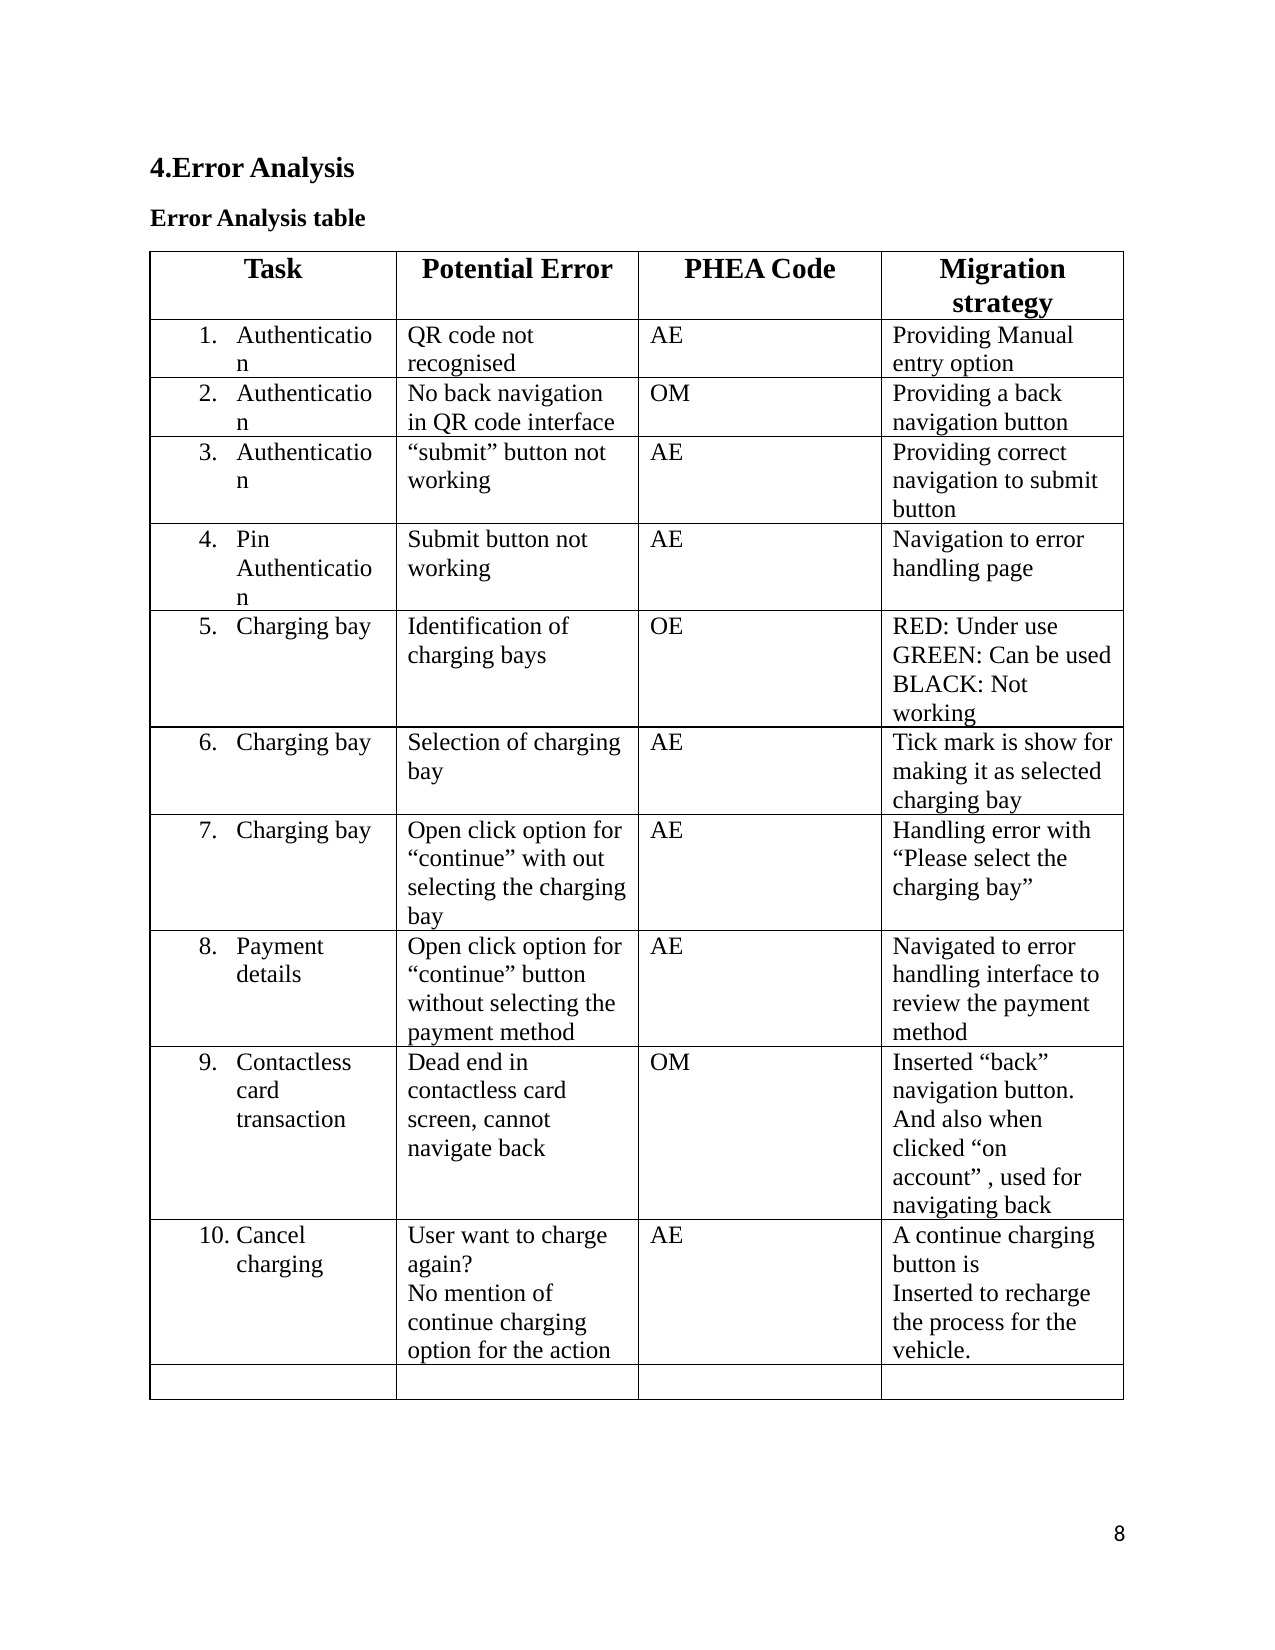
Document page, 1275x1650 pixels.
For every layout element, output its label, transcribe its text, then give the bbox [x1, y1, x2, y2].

table_cell Payment details [151, 931, 396, 1046]
text Error Analysis table [150, 203, 1125, 232]
table_cell AE [639, 815, 881, 930]
table_cell AE [639, 931, 881, 1046]
table_cell OM [639, 1047, 881, 1219]
table_cell [882, 1365, 1123, 1399]
table_header Potential Error [397, 252, 638, 319]
table_cell Tick mark is show for making it as selected charging bay [882, 728, 1123, 814]
table_cell AE [639, 437, 881, 523]
table_cell No back navigation in QR code interface [397, 378, 638, 436]
table_cell Authentication [151, 437, 396, 523]
table_header Task [151, 252, 396, 319]
table_cell Charging bay [151, 728, 396, 814]
table_cell Identification of charging bays [397, 611, 638, 726]
table_cell Authentication [151, 378, 396, 436]
table_cell Dead end in contactless card screen, cannot navigate back [397, 1047, 638, 1219]
table_cell Cancel charging [151, 1220, 396, 1364]
table_cell OE [639, 611, 881, 726]
table_cell Open click option for “continue” with out selecting the charging bay [397, 815, 638, 930]
table_cell RED: Under use GREEN: Can be used BLACK: Not working [882, 611, 1123, 726]
table_cell AE [639, 728, 881, 814]
table_cell OM [639, 378, 881, 436]
table_cell “submit” button not working [397, 437, 638, 523]
table_cell Providing Manual entry option [882, 320, 1123, 377]
table_header PHEA Code [639, 252, 881, 319]
table_header Migration strategy [882, 252, 1123, 319]
table_cell Open click option for “continue” button without selecting the payment method [397, 931, 638, 1046]
table_cell Selection of charging bay [397, 728, 638, 814]
table_cell AE [639, 1220, 881, 1364]
table_cell Navigated to error handling interface to review the payment method [882, 931, 1123, 1046]
table_cell Charging bay [151, 815, 396, 930]
table_cell [639, 1365, 881, 1399]
table_cell User want to charge again? No mention of continue charging option for the action [397, 1220, 638, 1364]
text 4.Error Analysis [150, 150, 1125, 183]
table_cell Authentication [151, 320, 396, 377]
table_cell QR code not recognised [397, 320, 638, 377]
table_cell Submit button not working [397, 524, 638, 610]
table_cell Contactless card transaction [151, 1047, 396, 1219]
table_cell [397, 1365, 638, 1399]
table_cell Charging bay [151, 611, 396, 726]
table_cell Providing correct navigation to submit button [882, 437, 1123, 523]
table_cell Handling error with “Please select the charging bay” [882, 815, 1123, 930]
table_cell Pin Authentication [151, 524, 396, 610]
table_cell AE [639, 320, 881, 377]
table_cell Inserted “back” navigation button. And also when clicked “on account” , used for navigating back [882, 1047, 1123, 1219]
table_cell A continue charging button is Inserted to recharge the process for the vehicle. [882, 1220, 1123, 1364]
table_cell Providing a back navigation button [882, 378, 1123, 436]
table_cell [151, 1365, 396, 1399]
table_cell Navigation to error handling page [882, 524, 1123, 610]
table_cell AE [639, 524, 881, 610]
